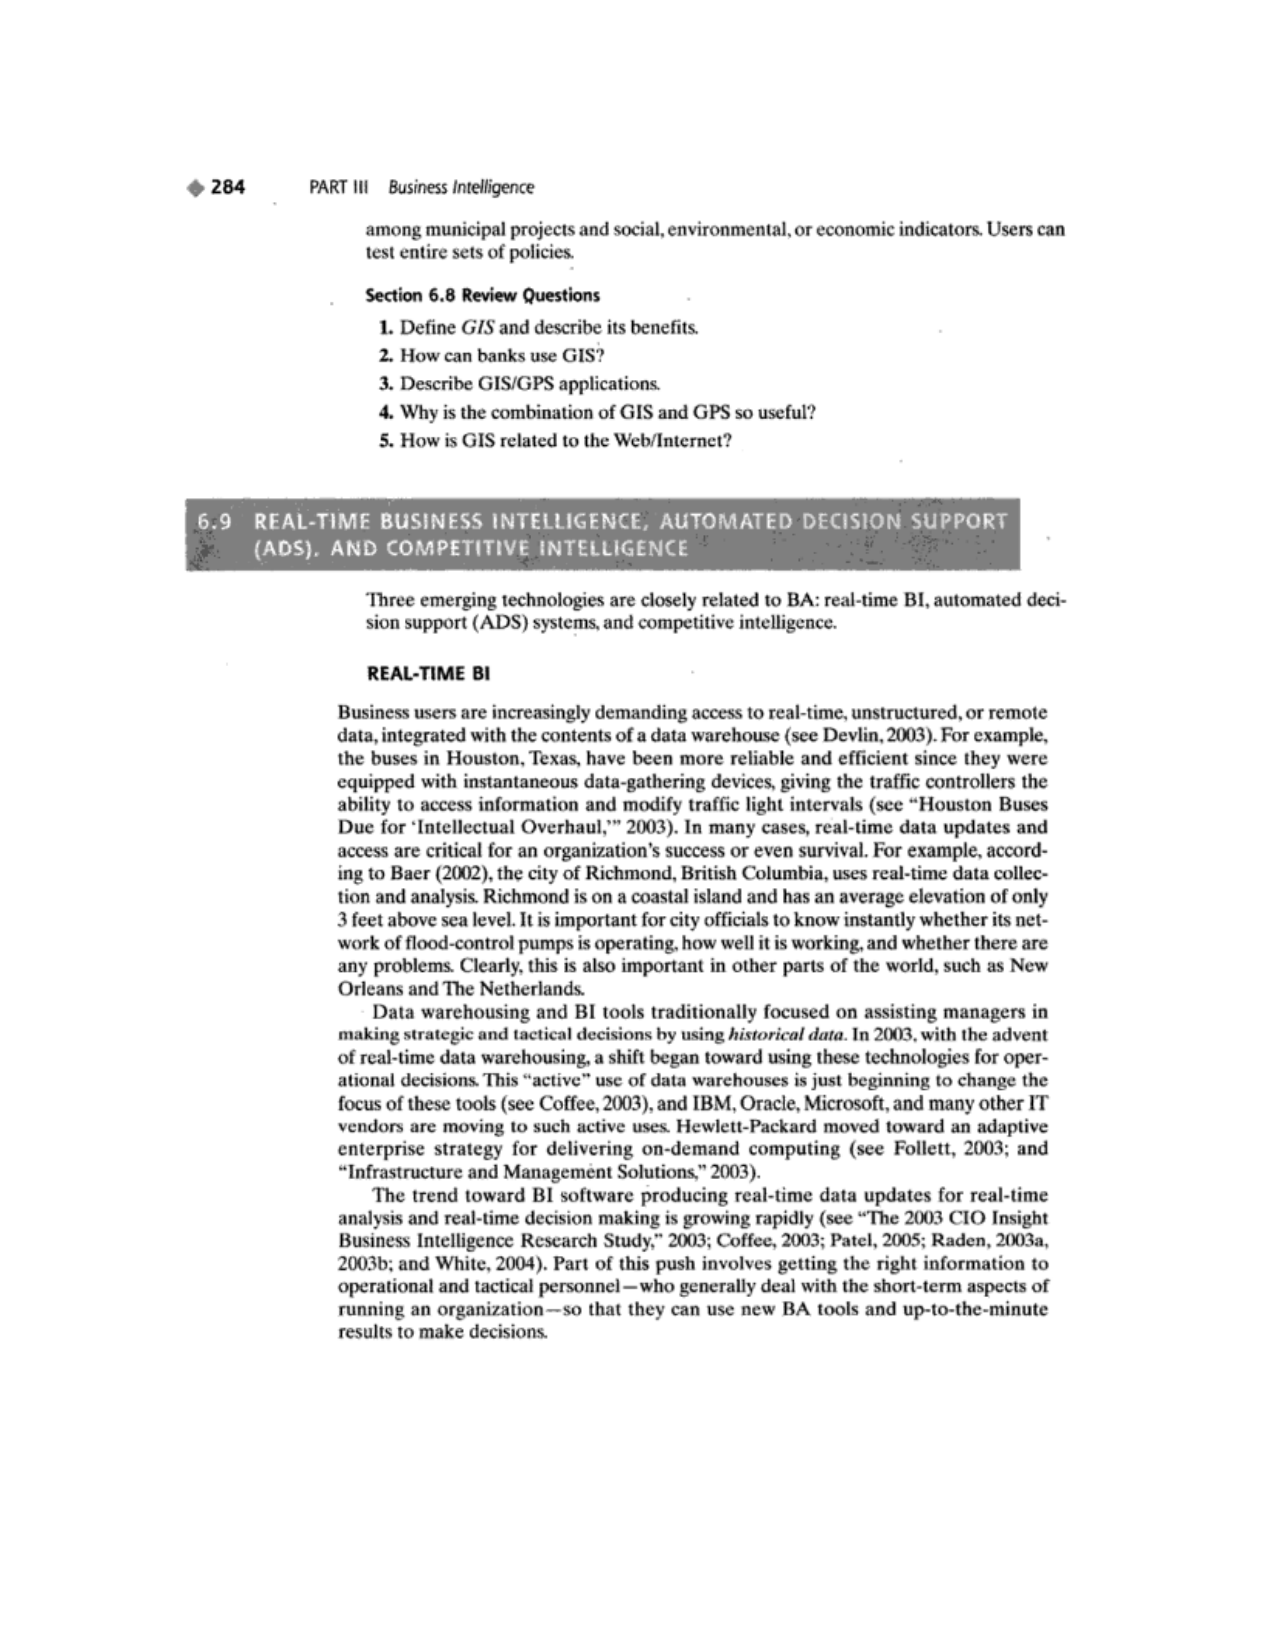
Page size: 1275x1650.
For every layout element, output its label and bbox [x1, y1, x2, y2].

picture [150, 690, 1091, 1342]
picture [150, 150, 1091, 689]
